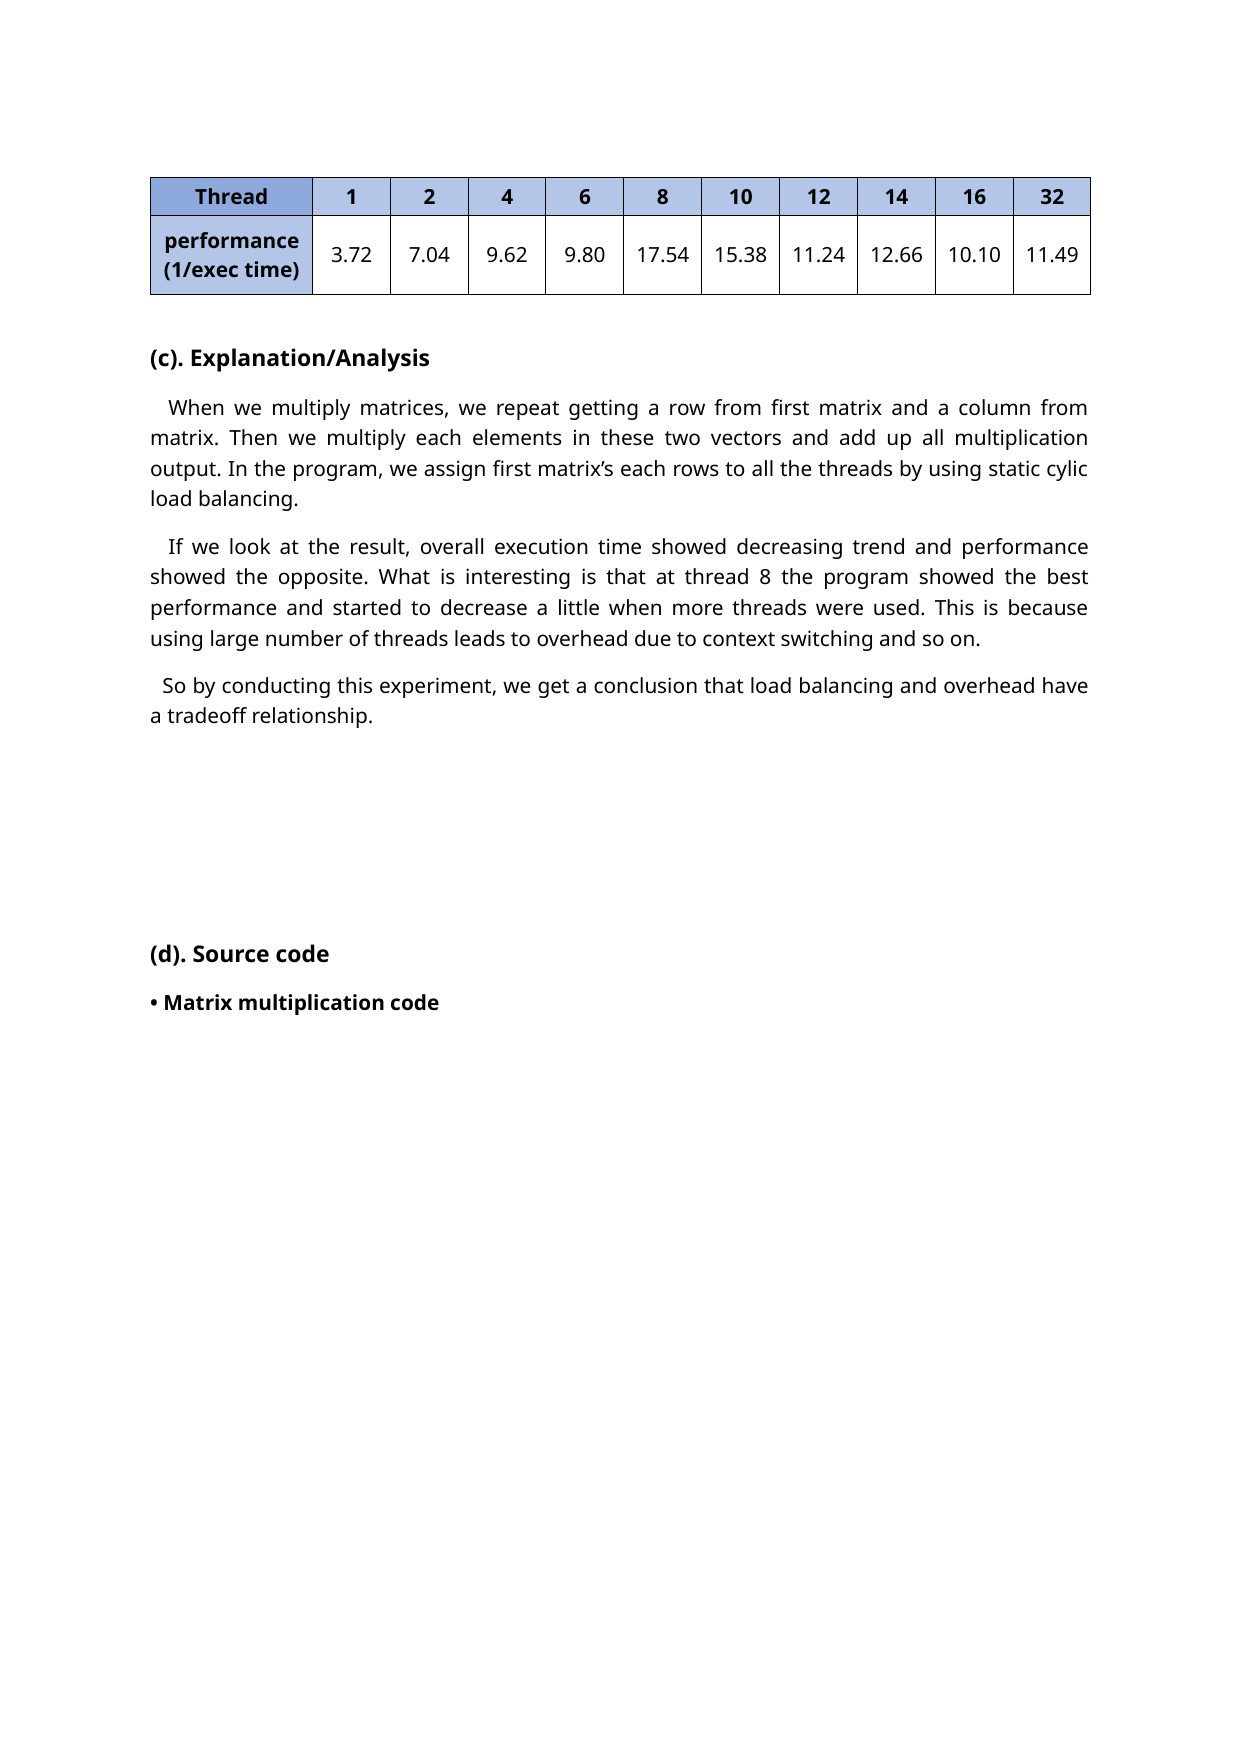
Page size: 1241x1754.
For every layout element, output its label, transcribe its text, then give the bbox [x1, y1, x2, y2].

table_cell 10.10 [936, 216, 1013, 294]
table_cell performance (1/exec time) [151, 216, 312, 294]
table_header 32 [1014, 178, 1090, 215]
table_cell 12.66 [858, 216, 935, 294]
text • Matrix multiplication code [150, 988, 1090, 1017]
table_header 8 [624, 178, 701, 215]
text So by conducting this experiment, we get a conclusion that load balancing and overhead have a tradeoff relationship. [150, 671, 1090, 730]
table_cell 7.04 [391, 216, 468, 294]
table_header 12 [780, 178, 857, 215]
table_cell 11.24 [780, 216, 857, 294]
text If we look at the result, overall execution time showed decreasing trend and performance showed the opposite. What is interesting is that at thread 8 the program showed the best performance and started to decrease a little when more threads were used. This is because using large number of threads leads to overhead due to context switching and so on. [150, 532, 1090, 652]
table_header 10 [702, 178, 779, 215]
table_header 6 [546, 178, 623, 215]
table_cell 11.49 [1014, 216, 1090, 294]
table_cell 17.54 [624, 216, 701, 294]
table_header 4 [469, 178, 545, 215]
table_header 1 [313, 178, 390, 215]
table_cell 3.72 [313, 216, 390, 294]
table_cell 9.62 [469, 216, 545, 294]
table_header 2 [391, 178, 468, 215]
table_cell 15.38 [702, 216, 779, 294]
table_header 16 [936, 178, 1013, 215]
table_header 14 [858, 178, 935, 215]
text (c). Explanation/Analysis [150, 342, 1090, 373]
text When we multiply matrices, we repeat getting a row from first matrix and a column from matrix. Then we multiply each elements in these two vectors and add up all multiplication output. In the program, we assign first matrix’s each rows to all the threads by using static cylic load balancing. [150, 393, 1090, 513]
text (d). Source code [150, 938, 1090, 969]
table_header Thread [151, 178, 312, 215]
table_cell 9.80 [546, 216, 623, 294]
